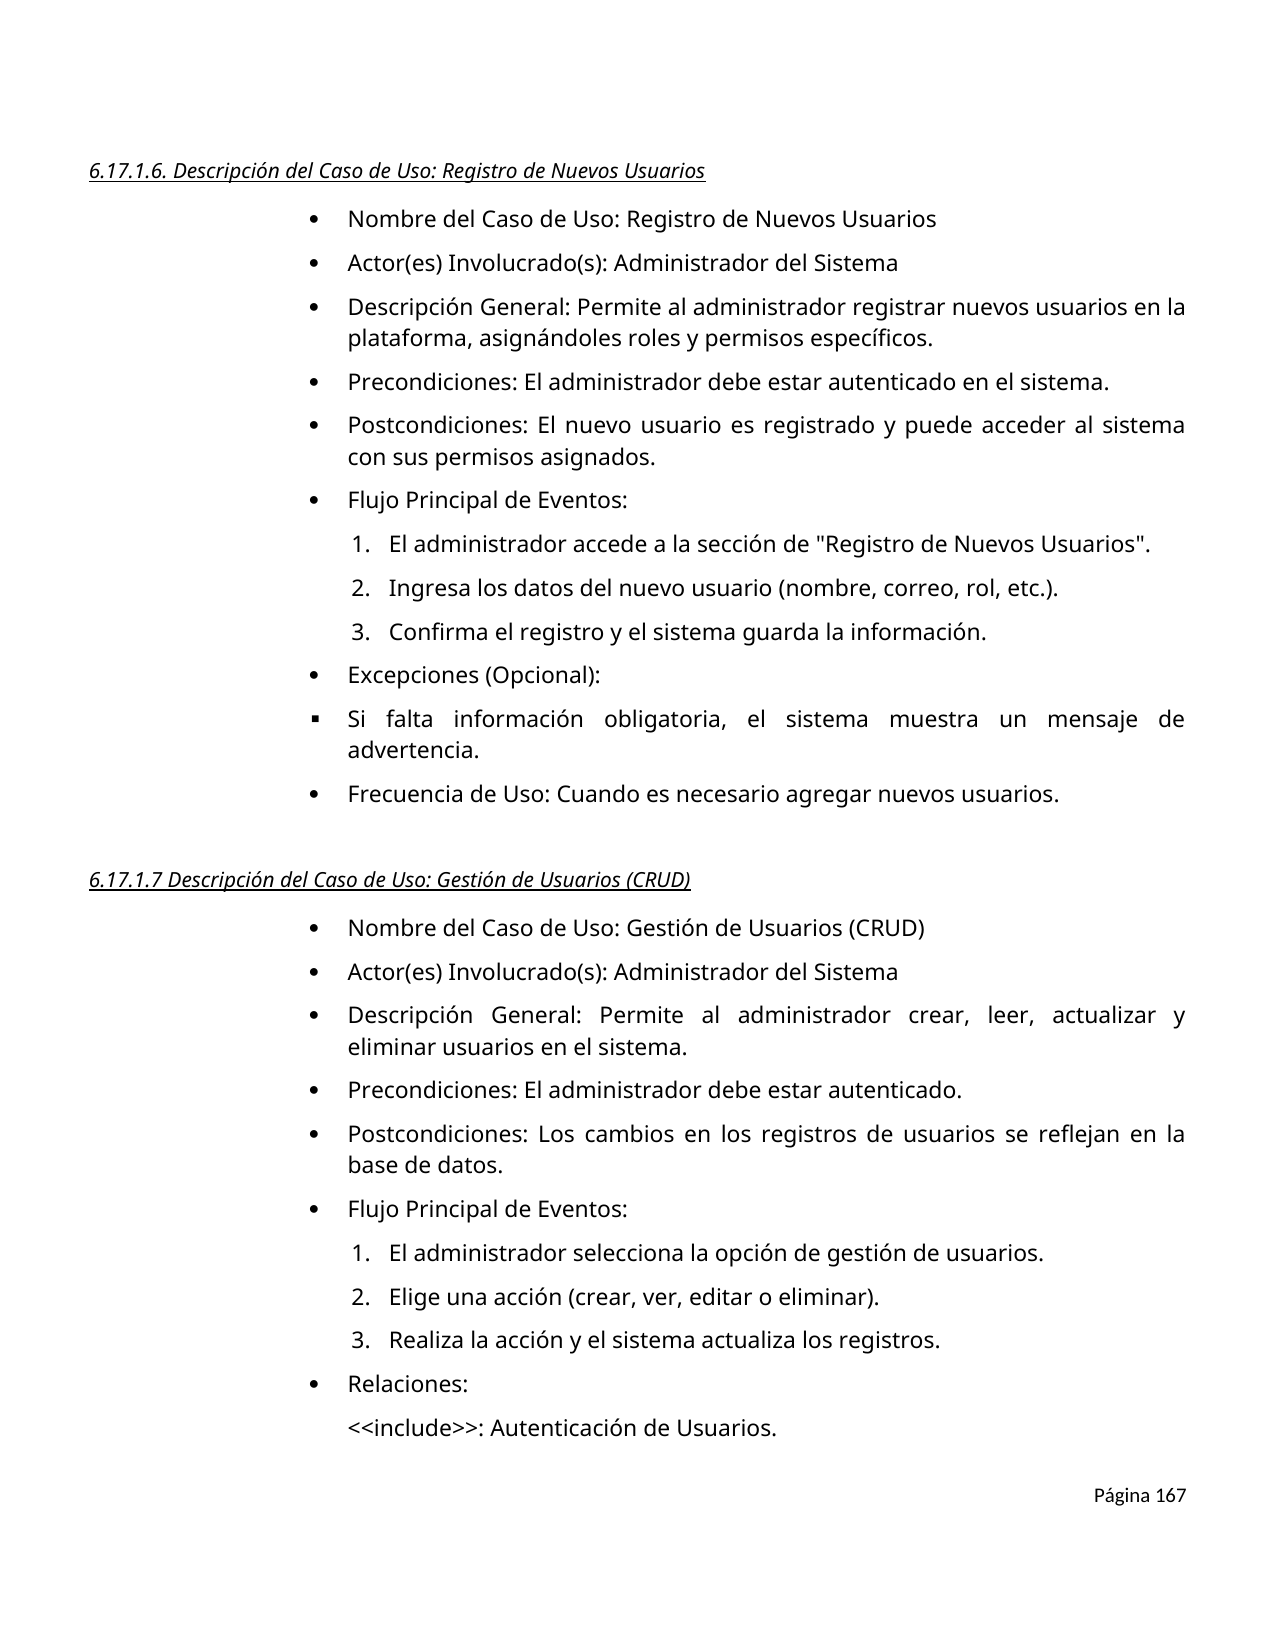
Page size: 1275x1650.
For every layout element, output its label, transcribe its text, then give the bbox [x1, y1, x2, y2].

list Descripción General: Permite al administrador crear, leer, actualizar y eliminar usuarios en el sistema. [310, 999, 1186, 1062]
list Postcondiciones: El nuevo usuario es registrado y puede acceder al sistema con sus permisos asignados. [310, 409, 1186, 472]
list Confirma el registro y el sistema guarda la información. [351, 616, 1186, 647]
list Descripción General: Permite al administrador registrar nuevos usuarios en la plataforma, asignándoles roles y permisos específicos. [310, 291, 1186, 353]
list Postcondiciones: Los cambios en los registros de usuarios se reflejan en la base de datos. [310, 1118, 1186, 1180]
list Realiza la acción y el sistema actualiza los registros. [351, 1324, 1186, 1355]
subtitle 6.17.1.7 Descripción del Caso de Uso: Gestión de Usuarios (CRUD) [89, 865, 1186, 893]
subtitle 6.17.1.6. Descripción del Caso de Uso: Registro de Nuevos Usuarios [89, 156, 1186, 185]
list Relaciones: [310, 1368, 1186, 1399]
list Precondiciones: El administrador debe estar autenticado. [310, 1074, 1186, 1105]
list Frecuencia de Uso: Cuando es necesario agregar nuevos usuarios. [310, 778, 1186, 809]
list Flujo Principal de Eventos: [310, 484, 1186, 516]
list El administrador selecciona la opción de gestión de usuarios. [351, 1237, 1186, 1268]
list Ingresa los datos del nuevo usuario (nombre, correo, rol, etc.). [351, 572, 1186, 603]
list Nombre del Caso de Uso: Registro de Nuevos Usuarios [310, 203, 1186, 234]
list Precondiciones: El administrador debe estar autenticado en el sistema. [310, 366, 1186, 397]
list Flujo Principal de Eventos: [310, 1193, 1186, 1224]
list Si falta información obligatoria, el sistema muestra un mensaje de advertencia. [310, 703, 1186, 766]
list Excepciones (Opcional): [310, 659, 1186, 691]
list Actor(es) Involucrado(s): Administrador del Sistema [310, 247, 1186, 278]
text <<include>>: Autenticación de Usuarios. [347, 1412, 1186, 1443]
list Actor(es) Involucrado(s): Administrador del Sistema [310, 955, 1186, 987]
list Elige una acción (crear, ver, editar o eliminar). [351, 1280, 1186, 1312]
list Nombre del Caso de Uso: Gestión de Usuarios (CRUD) [310, 912, 1186, 943]
list El administrador accede a la sección de "Registro de Nuevos Usuarios". [351, 528, 1186, 559]
